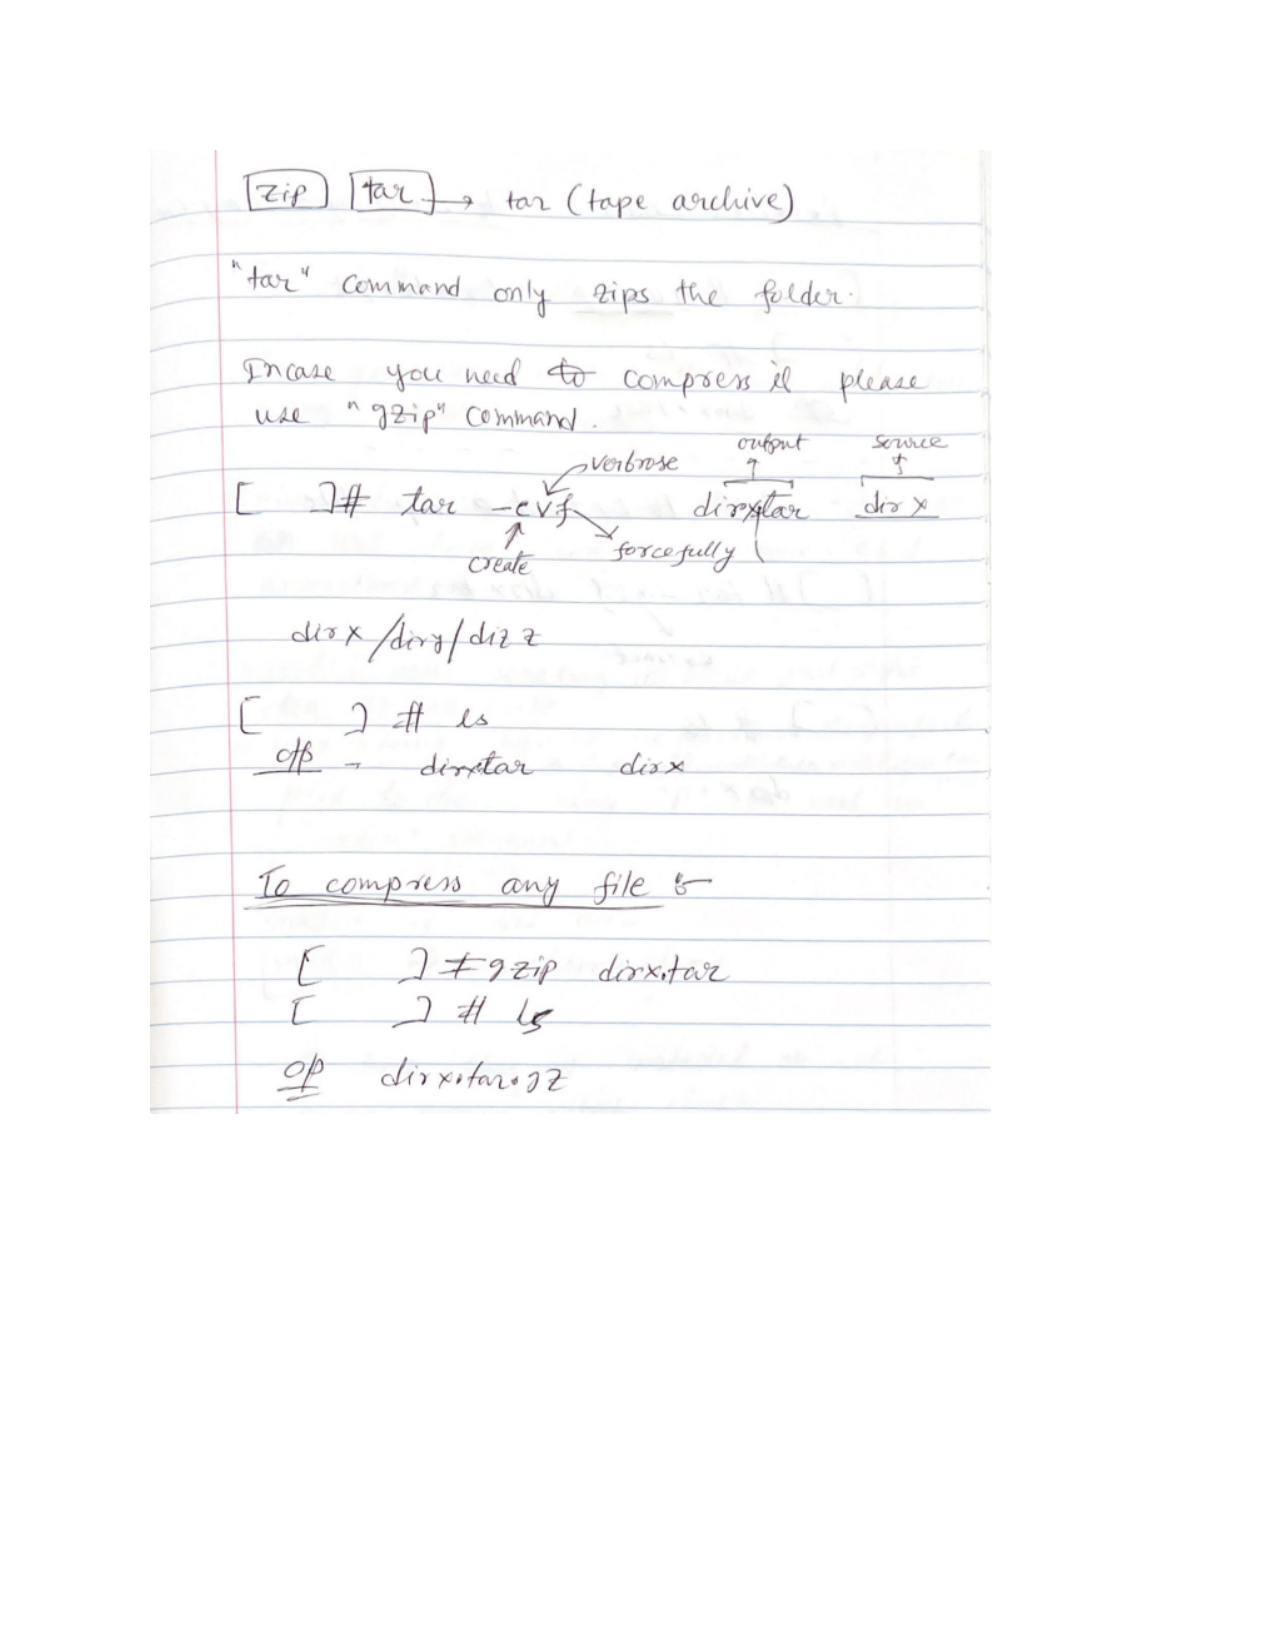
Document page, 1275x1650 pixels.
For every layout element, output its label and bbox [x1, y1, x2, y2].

picture [150, 150, 992, 1114]
